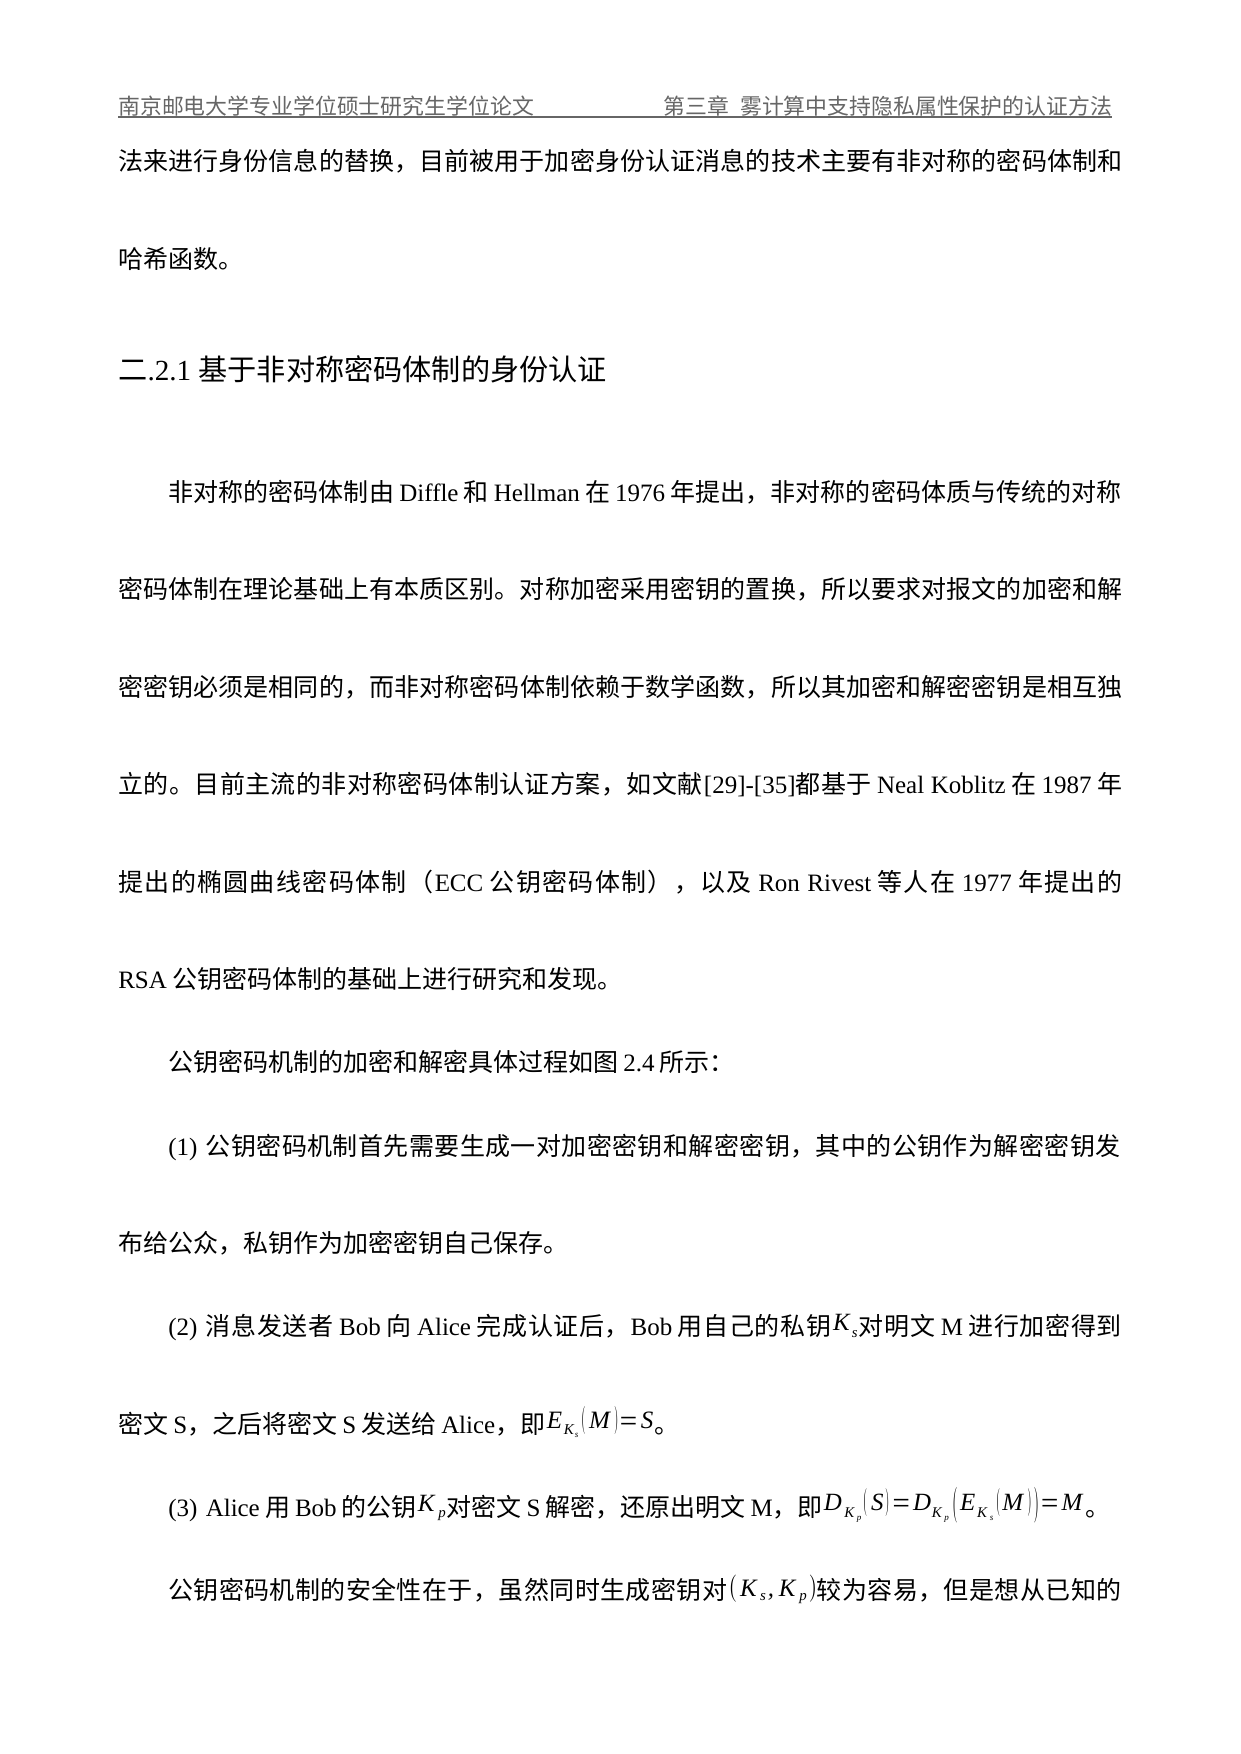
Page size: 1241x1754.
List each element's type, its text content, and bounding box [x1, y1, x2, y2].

list Alice用Bob的公钥对密文S解密，还原出明文M，即。 [118, 1473, 1122, 1538]
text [118, 127, 1122, 290]
text 非对称的密码体制由Diffle和Hellman在1976年提出，非对称的密码体质与传统的对称密码体制在理论基础上有本质区别。对称加密采用密钥的置换，所以要求对报文的加密和解密密钥必须是相同的，而非对称密码体制依赖于数学函数，所以其加密和解密密钥是相互独立的。目前主流的非对称密码体制认证方案，如文献[29]-[30][31][32][33][34][35][30][31][32][33][34]都基于Neal Koblitz在1987年提出的椭圆曲线密码体制（ECC公钥密码体制），以及Ron Rivest等人在1977年提出的RSA公钥密码体制的基础上进行研究和发现。 [118, 458, 1122, 1010]
text 公钥密码机制的加密和解密具体过程如图2.4所示： [118, 1028, 1122, 1093]
list 公钥密码机制首先需要生成一对加密密钥和解密密钥，其中的公钥作为解密密钥发布给公众，私钥作为加密密钥自己保存。 [118, 1112, 1122, 1274]
text 基于非对称密码体制的身份认证 [118, 335, 1122, 400]
list 消息发送者Bob向Alice完成认证后，Bob用自己的私钥对明文M进行加密得到密文S，之后将密文S发送给Alice，即。 [118, 1292, 1122, 1455]
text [118, 1556, 1122, 1621]
